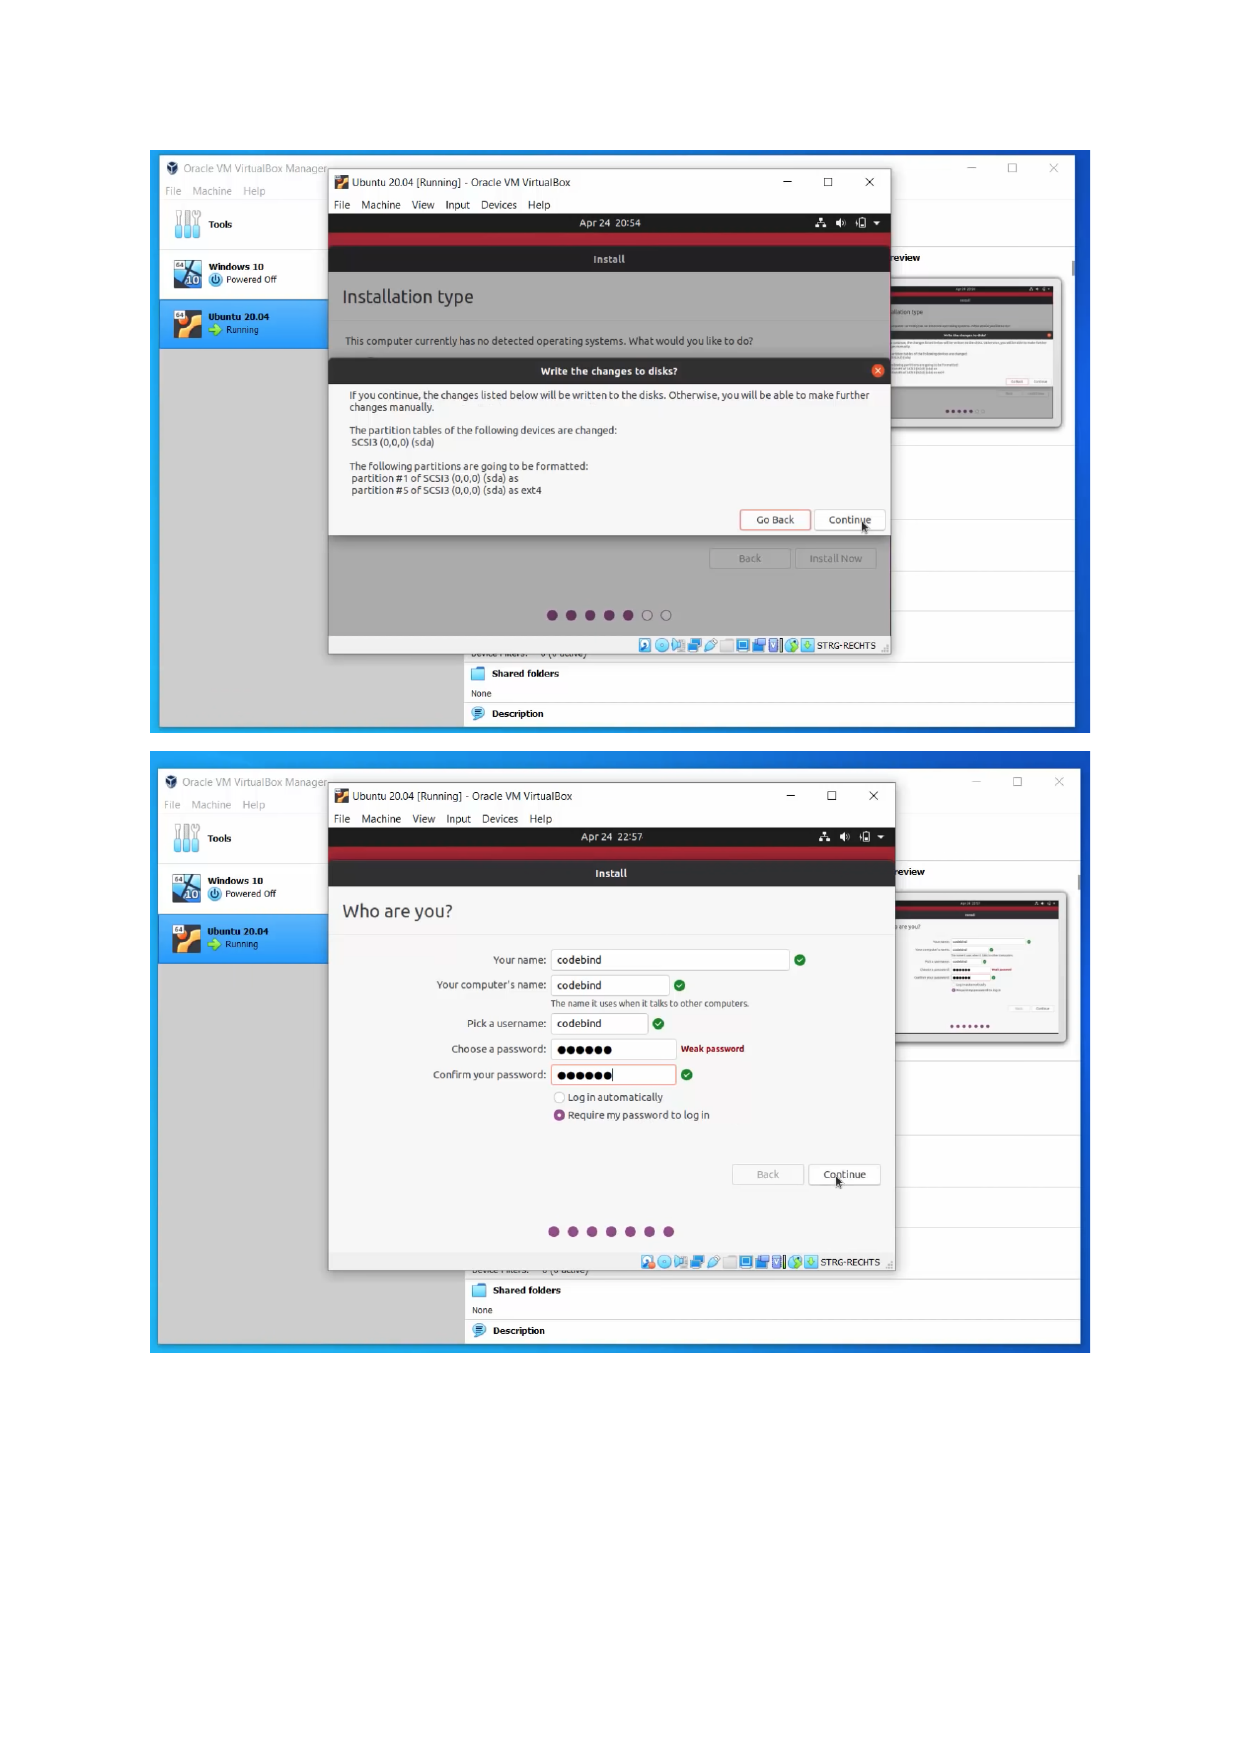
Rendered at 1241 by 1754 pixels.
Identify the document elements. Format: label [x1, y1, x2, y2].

picture [150, 150, 1091, 733]
picture [150, 751, 1091, 1353]
